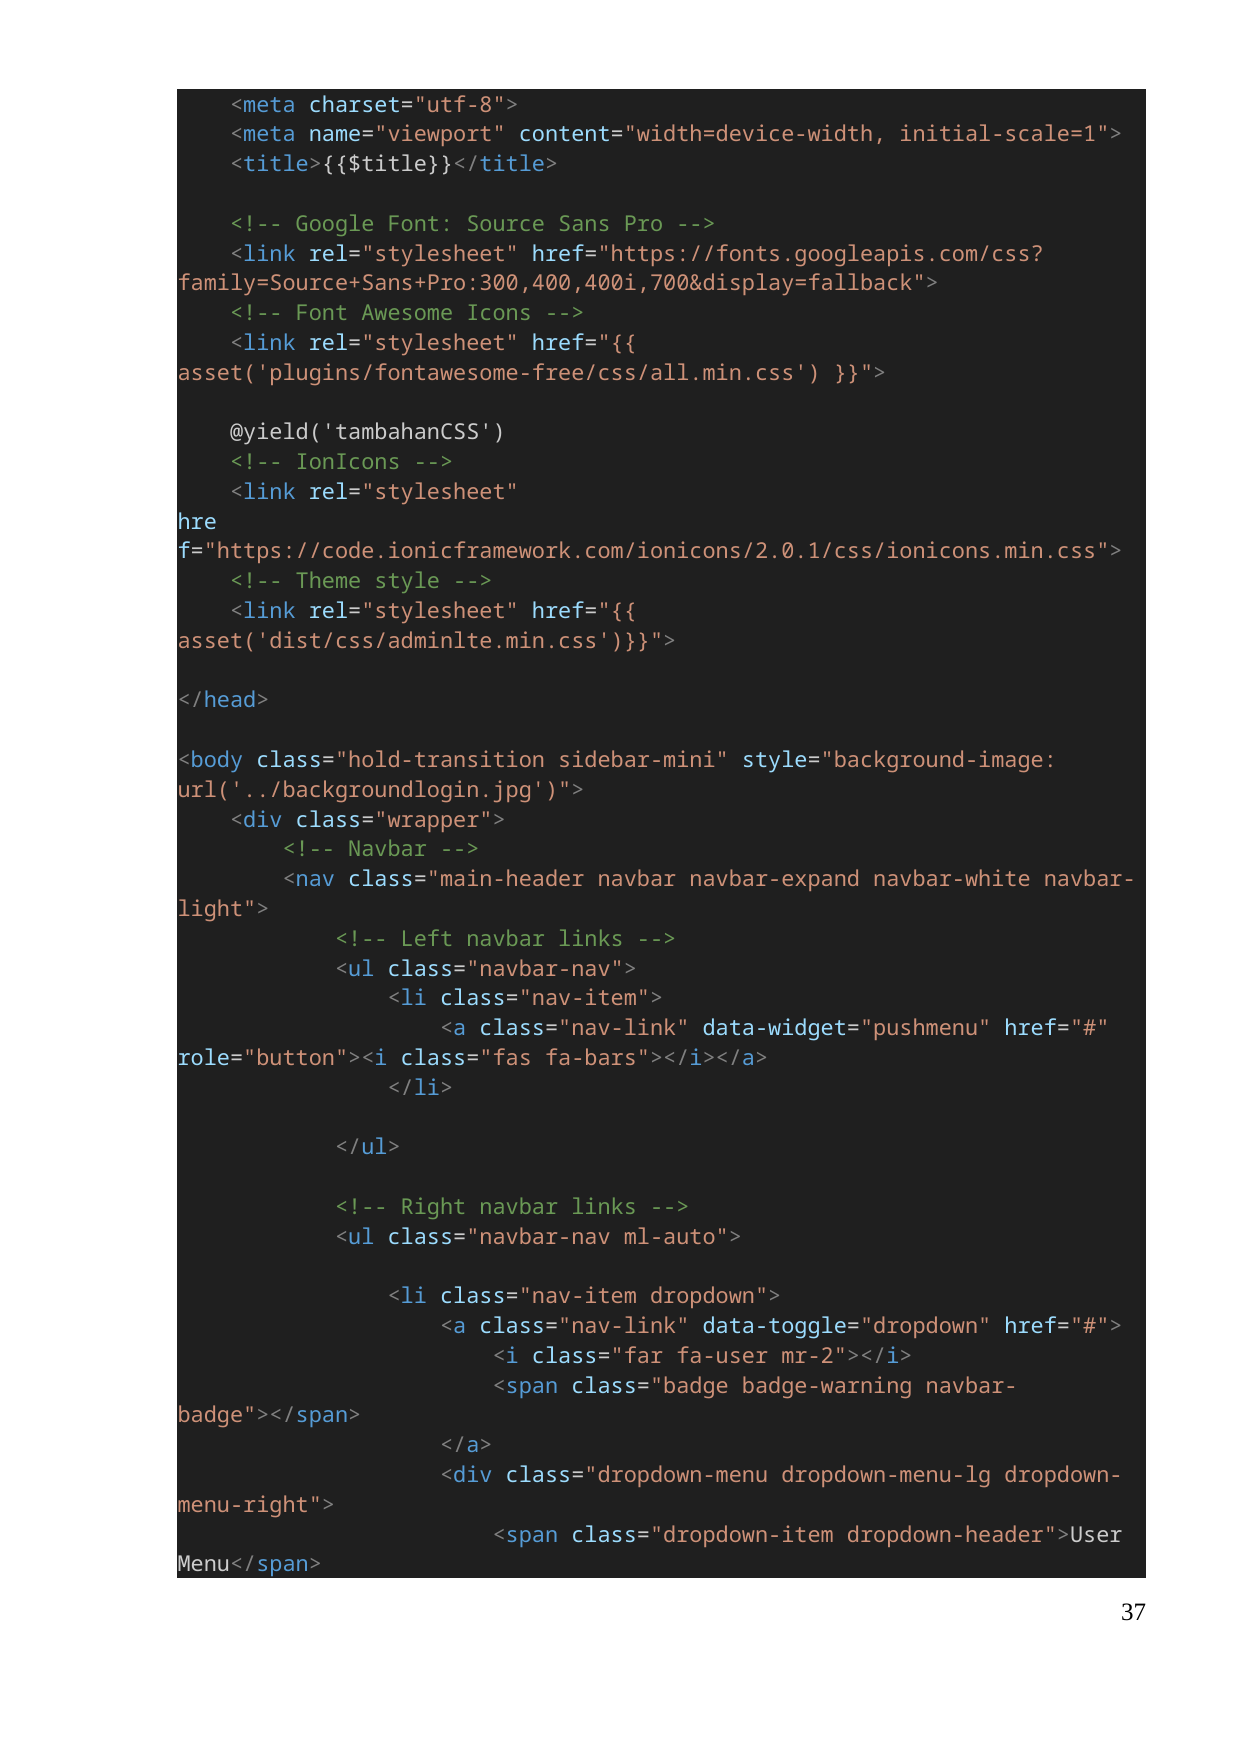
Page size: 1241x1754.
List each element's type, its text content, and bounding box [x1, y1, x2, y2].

text <link rel="stylesheet" href="https://fonts.googleapis.com/css?family=Source+Sans+Pro:300,400,400i,700&display=fallback"> [177, 238, 1146, 297]
text @yield('tambahanCSS') [177, 416, 1146, 446]
text </ul> [177, 1131, 1146, 1161]
text <!-- Right navbar links --> [177, 1191, 1146, 1221]
text <title>{{$title}}</title> [177, 148, 1146, 178]
text <!-- Navbar --> [177, 833, 1146, 863]
text <span class="dropdown-item dropdown-header">User Menu</span> [177, 1519, 1146, 1578]
text </li> [177, 1072, 1146, 1102]
text <link rel="stylesheet" href="https://code.ionicframework.com/ionicons/2.0.1/css/ionicons.min.css"> [177, 476, 1146, 565]
text <!-- Font Awesome Icons --> [177, 297, 1146, 327]
text <a class="nav-link" data-widget="pushmenu" href="#" role="button"><i class="fas fa-bars"></i></a> [177, 1012, 1146, 1072]
text <span class="badge badge-warning navbar-badge"></span> [177, 1370, 1146, 1429]
text <a class="nav-link" data-toggle="dropdown" href="#"> [177, 1310, 1146, 1340]
text <div class="wrapper"> [177, 804, 1146, 833]
text </head> [177, 684, 1146, 714]
text <ul class="navbar-nav ml-auto"> [177, 1221, 1146, 1251]
text <i class="far fa-user mr-2"></i> [177, 1340, 1146, 1370]
text <ul class="navbar-nav"> [177, 953, 1146, 982]
text <link rel="stylesheet" href="{{ asset('plugins/fontawesome-free/css/all.min.css') }}"> [177, 327, 1146, 387]
text <!-- Google Font: Source Sans Pro --> [177, 208, 1146, 238]
text <!-- Left navbar links --> [177, 923, 1146, 953]
text </a> [177, 1429, 1146, 1459]
text <!-- Theme style --> [177, 565, 1146, 595]
text <div class="dropdown-menu dropdown-menu-lg dropdown-menu-right"> [177, 1459, 1146, 1519]
text <li class="nav-item dropdown"> [177, 1280, 1146, 1310]
text <nav class="main-header navbar navbar-expand navbar-white navbar-light"> [177, 863, 1146, 923]
text <!-- IonIcons --> [177, 446, 1146, 476]
text <li class="nav-item"> [177, 982, 1146, 1012]
text <link rel="stylesheet" href="{{ asset('dist/css/adminlte.min.css')}}"> [177, 595, 1146, 655]
text <meta charset="utf-8"> [177, 89, 1146, 118]
text <meta name="viewport" content="width=device-width, initial-scale=1"> [177, 118, 1146, 148]
text <body class="hold-transition sidebar-mini" style="background-image: url('../backgroundlogin.jpg')"> [177, 744, 1146, 804]
